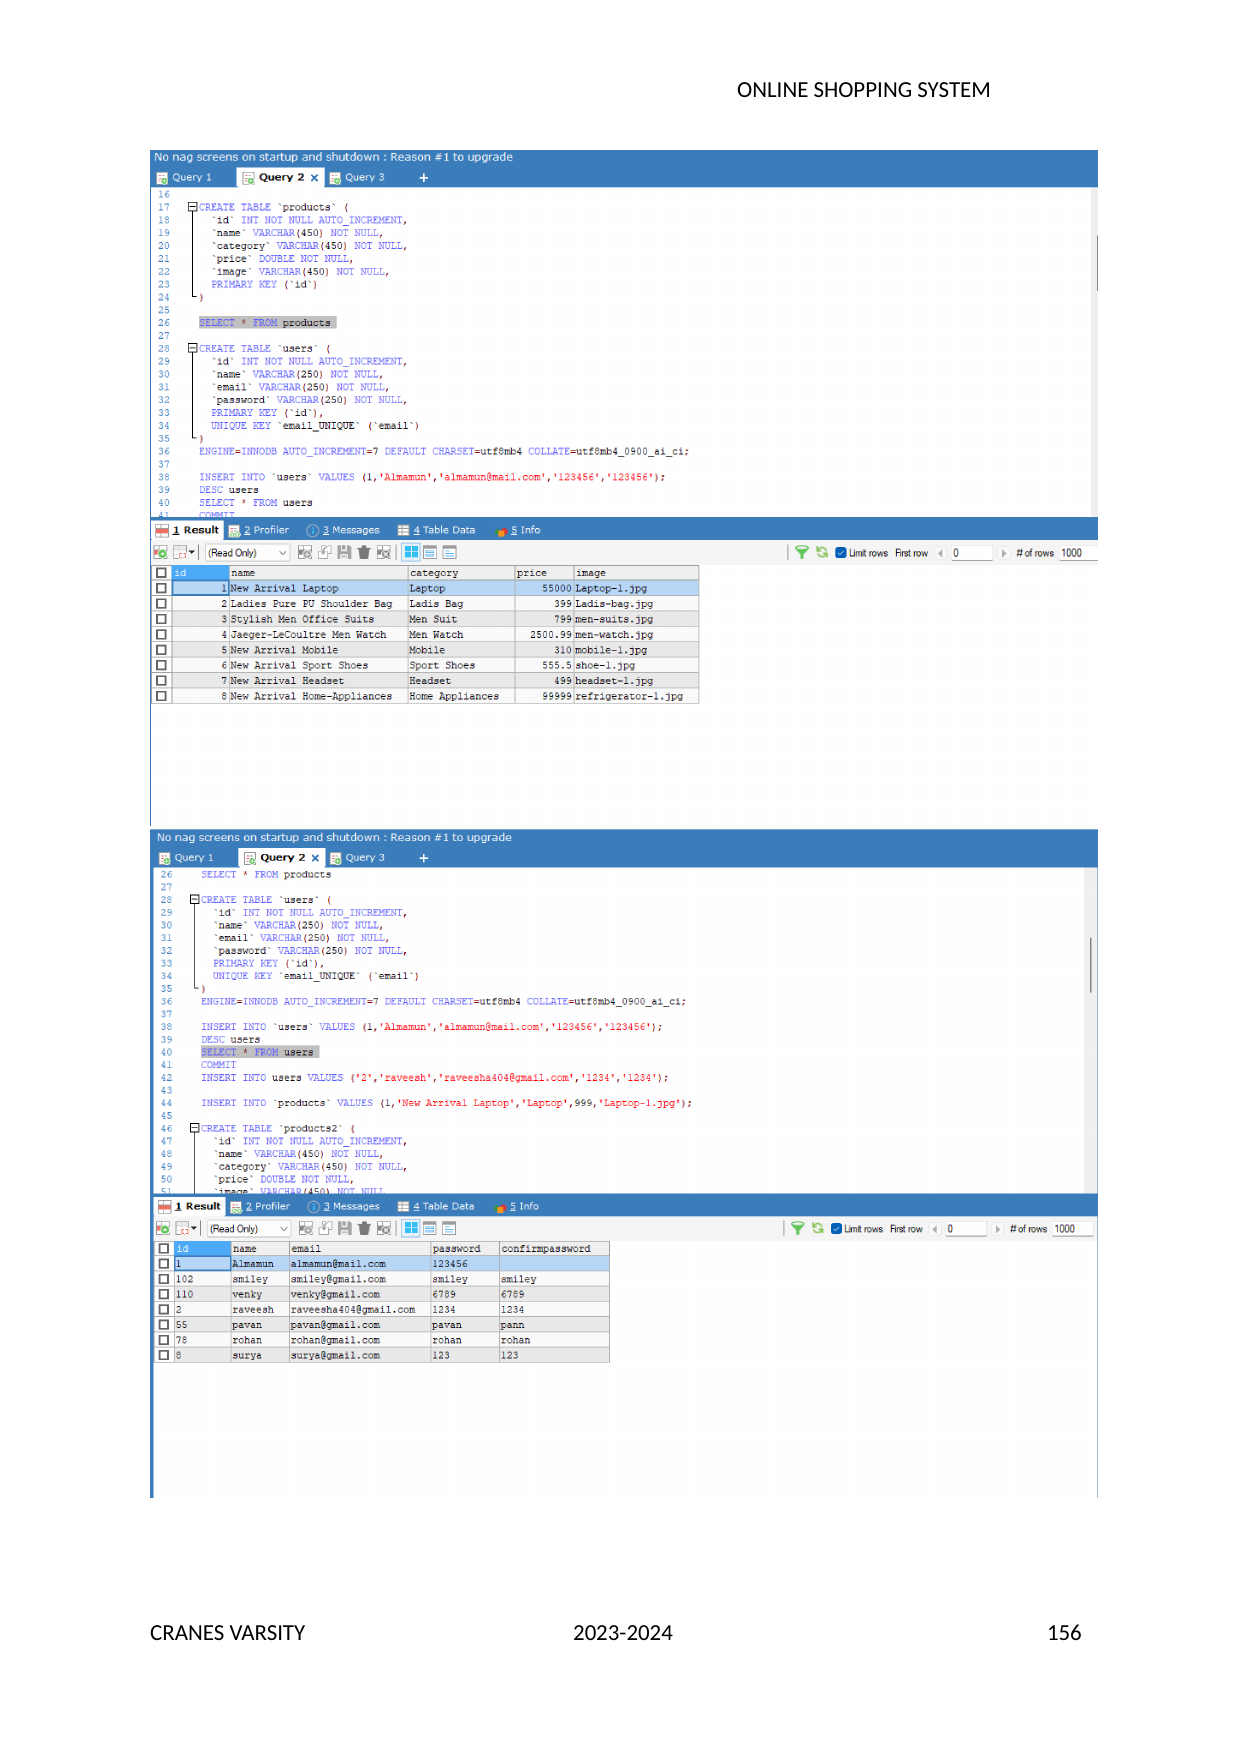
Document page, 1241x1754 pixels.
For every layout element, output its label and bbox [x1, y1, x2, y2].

picture [150, 827, 1098, 1498]
picture [150, 150, 1098, 826]
